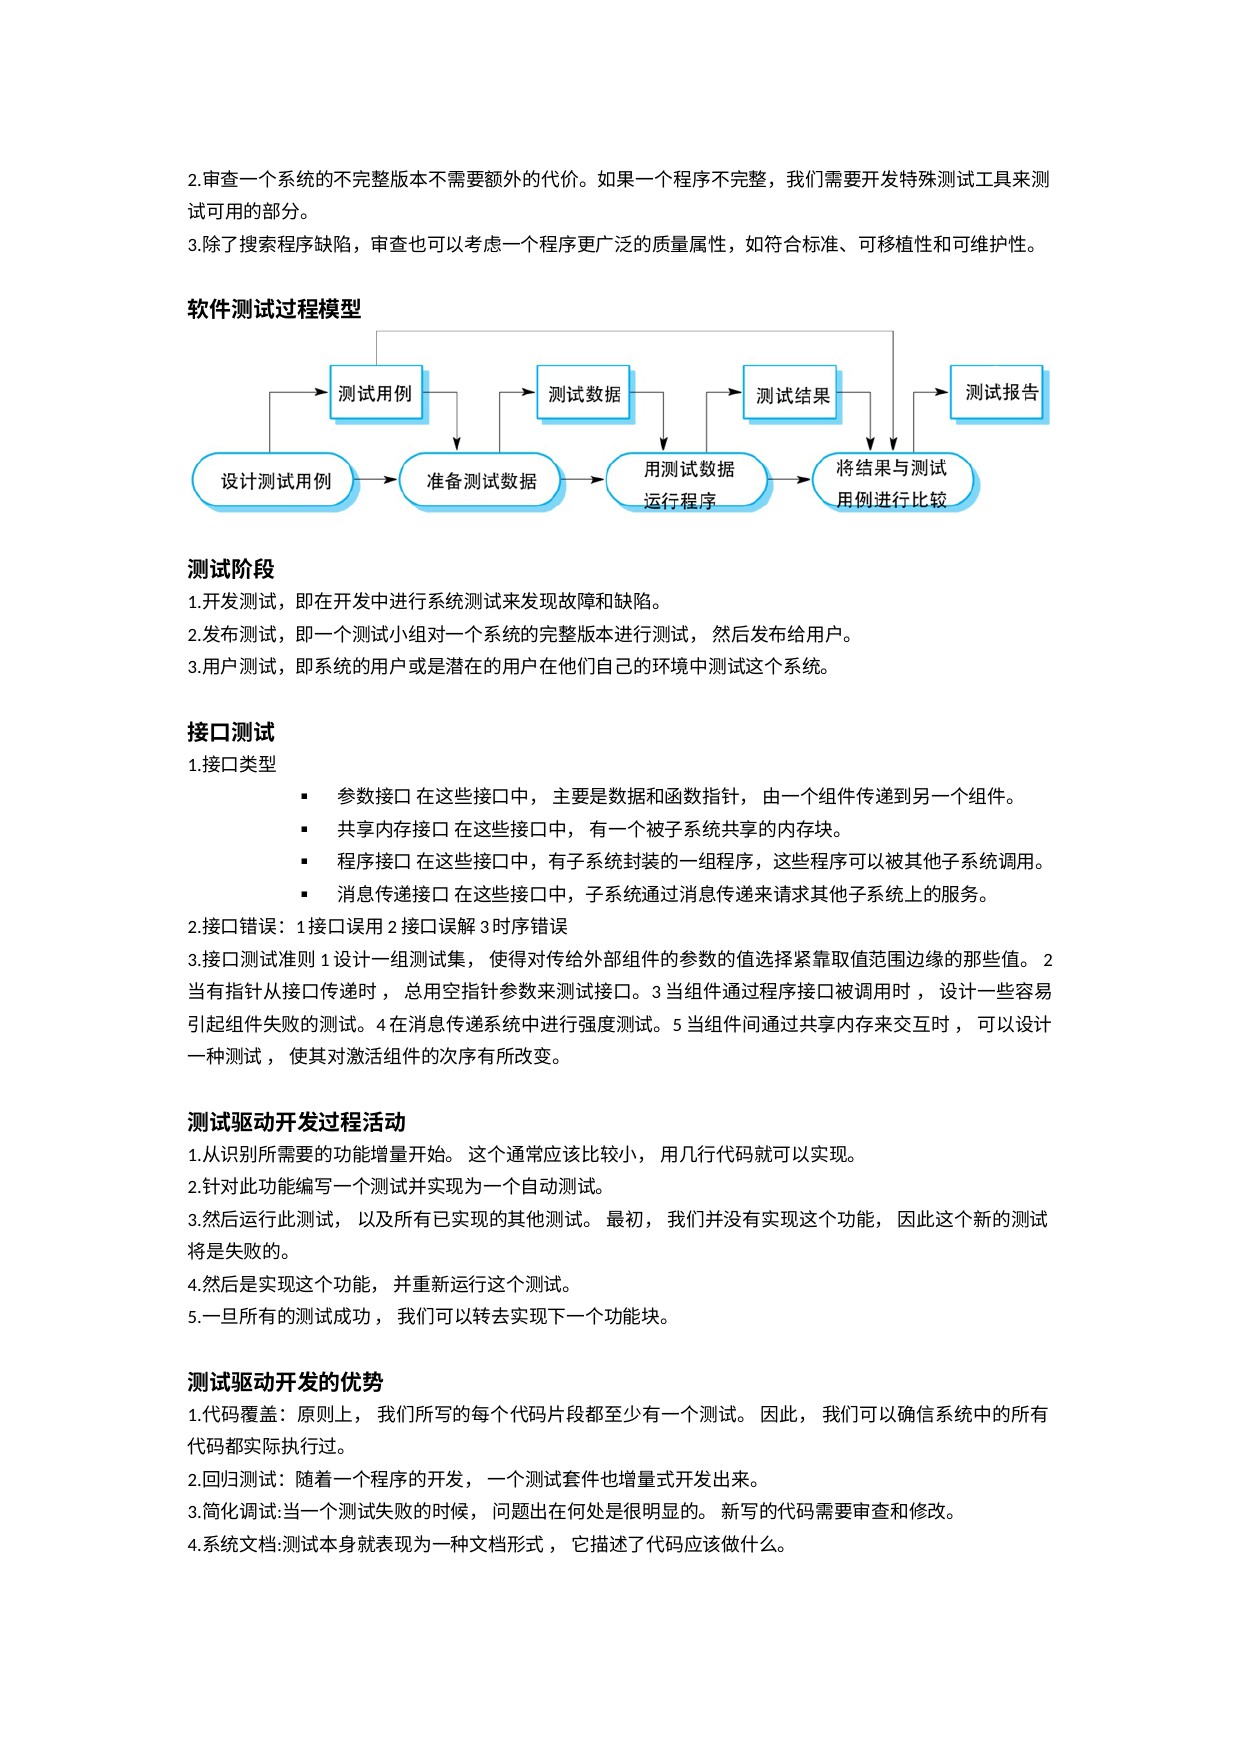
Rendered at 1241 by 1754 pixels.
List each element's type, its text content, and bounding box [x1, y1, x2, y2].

text 3.接口测试准则1设计一组测试集， 使得对传给外部组件的参数的值选择紧靠取值范围边缘的那些值。2当有指针从接口传递时 ， 总用空指针参数来测试接口。3当组件通过程序接口被调用时 ， 设计一些容易引起组件失败的测试。4在消息传递系统中进行强度测试。5当组件间通过共享内存来交互时 ， 可以设计一种测试 ， 使其对激活组件的次序有所改变。 [187, 942, 1053, 1072]
text 3.除了搜索程序缺陷，审查也可以考虑一个程序更广泛的质量属性，如符合标准、可移植性和可维护性。 [187, 227, 1053, 259]
text 1.代码覆盖：原则上， 我们所写的每个代码片段都至少有一个测试。 因此， 我们可以确信系统中的所有代码都实际执行过。 [187, 1397, 1053, 1462]
text 4.系统文档:测试本身就表现为一种文档形式 ， 它描述了代码应该做什么。 [187, 1527, 1053, 1559]
text 3.用户测试，即系统的用户或是潜在的用户在他们自己的环境中测试这个系统。 [187, 649, 1053, 682]
text 2.发布测试，即一个测试小组对一个系统的完整版本进行测试， 然后发布给用户。 [187, 617, 1053, 649]
text 测试驱动开发的优势 [187, 1364, 1053, 1397]
text 2.回归测试：随着一个程序的开发， 一个测试套件也增量式开发出来。 [187, 1462, 1053, 1494]
text 测试阶段 [187, 552, 1053, 584]
text 4.然后是实现这个功能， 并重新运行这个测试。 [187, 1267, 1053, 1299]
text 3.然后运行此测试， 以及所有已实现的其他测试。 最初， 我们并没有实现这个功能， 因此这个新的测试将是失败的。 [187, 1202, 1053, 1267]
text 2.针对此功能编写一个测试并实现为一个自动测试。 [187, 1169, 1053, 1202]
text 1.从识别所需要的功能增量开始。 这个通常应该比较小， 用几行代码就可以实现。 [187, 1137, 1053, 1169]
text 1.接口类型 [187, 747, 1053, 779]
picture [187, 324, 1053, 519]
text 接口测试 [187, 714, 1053, 747]
text 测试驱动开发过程活动 [187, 1104, 1053, 1137]
list 共享内存接口 在这些接口中， 有一个被子系统共享的内存块。 [300, 812, 1053, 844]
text 5.一旦所有的测试成功 ， 我们可以转去实现下一个功能块。 [187, 1299, 1053, 1332]
text 3.简化调试:当一个测试失败的时候， 问题出在何处是很明显的。 新写的代码需要审查和修改。 [187, 1494, 1053, 1527]
text 1.开发测试，即在开发中进行系统测试来发现故障和缺陷。 [187, 584, 1053, 617]
list 消息传递接口 在这些接口中，子系统通过消息传递来请求其他子系统上的服务。 [300, 877, 1053, 909]
text 2.审查一个系统的不完整版本不需要额外的代价。如果一个程序不完整，我们需要开发特殊测试工具来测试可用的部分。 [187, 162, 1053, 227]
list 参数接口 在这些接口中， 主要是数据和函数指针， 由一个组件传递到另一个组件。 [300, 779, 1053, 812]
text 软件测试过程模型 [187, 292, 1053, 324]
list 程序接口 在这些接口中，有子系统封装的一组程序，这些程序可以被其他子系统调用。 [300, 844, 1053, 877]
text 2.接口错误：1接口误用2接口误解3时序错误 [187, 909, 1053, 942]
